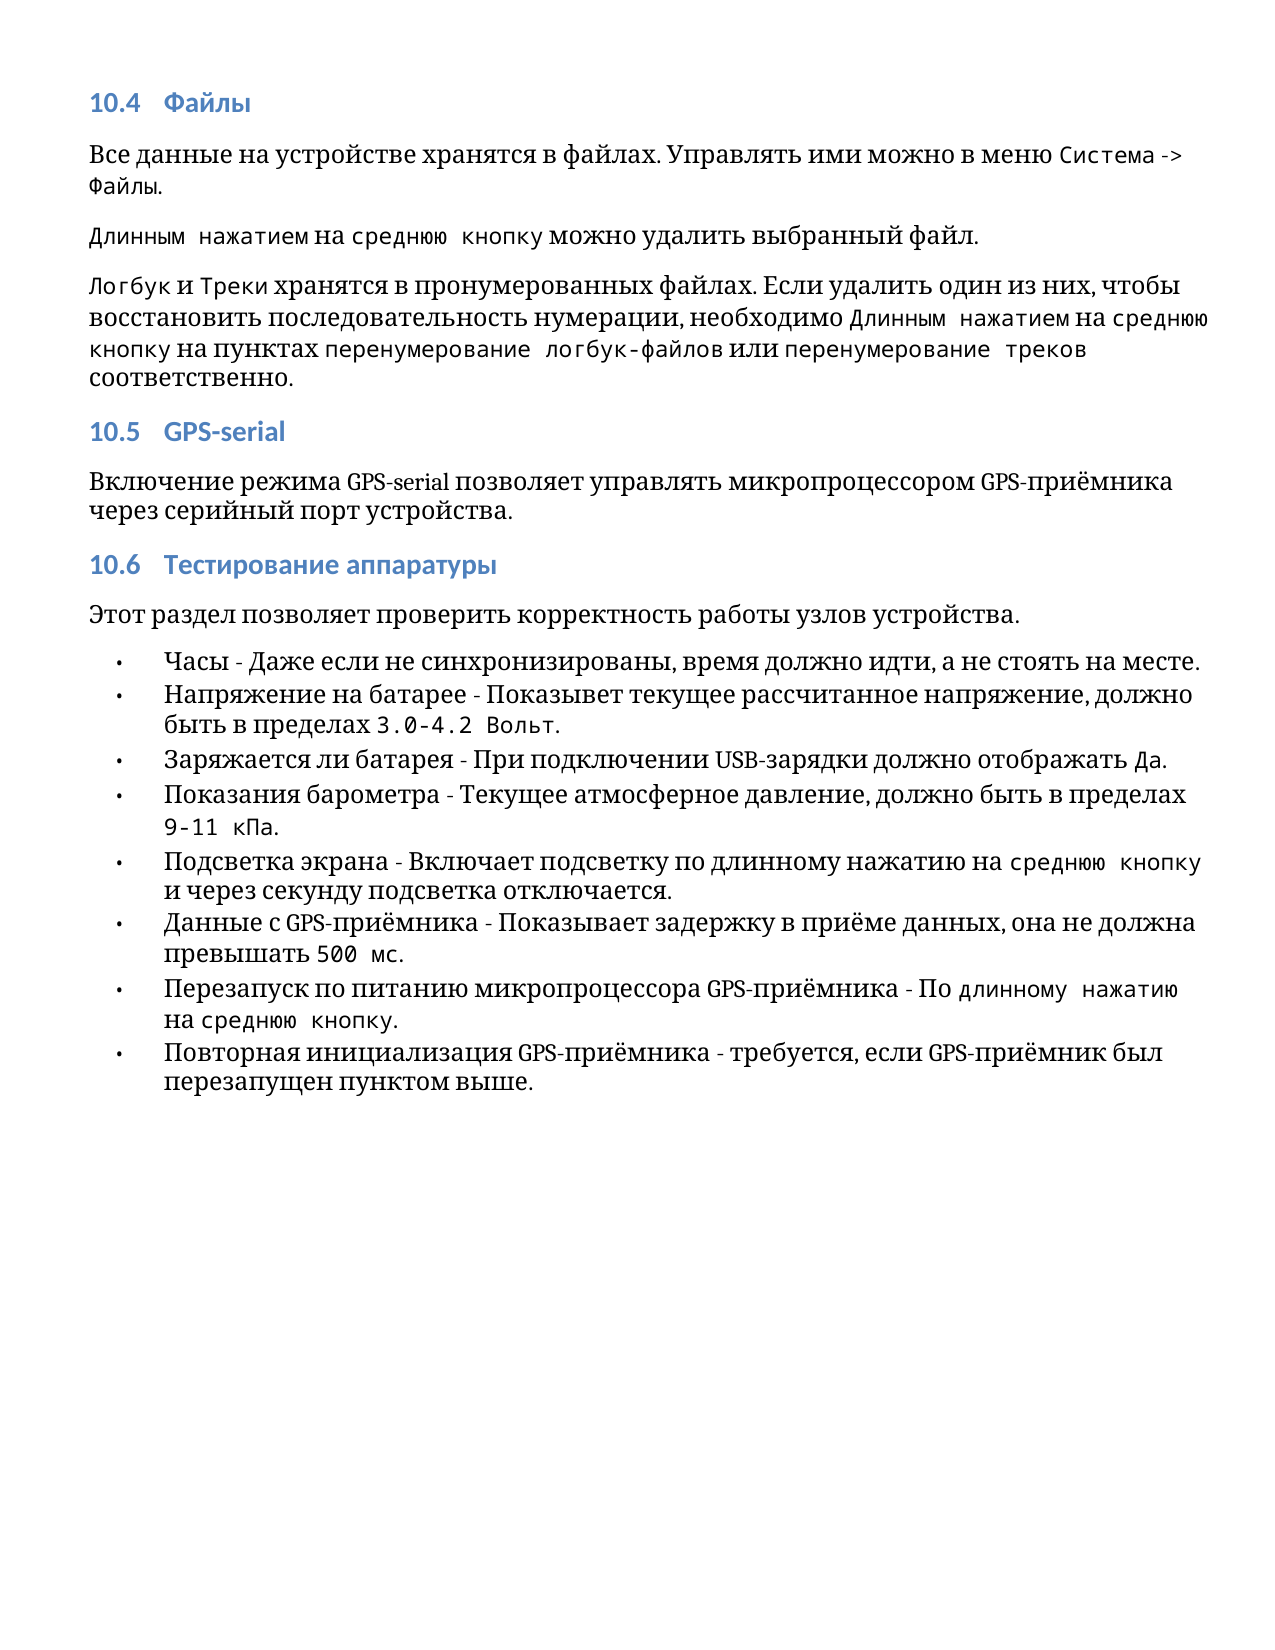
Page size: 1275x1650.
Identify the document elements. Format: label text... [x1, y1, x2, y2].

list Заряжается ли батарея - При подключении USB-зарядки должно отображать Да. [113, 744, 1211, 776]
list Данные с GPS-приёмника - Показывает задержку в приёме данных, она не должна превышать 500 мс. [113, 909, 1211, 969]
subtitle 10.6 Тестирование аппаратуры [88, 546, 1211, 582]
list Часы - Даже если не синхронизированы, время должно идти, а не стоять на месте. [113, 648, 1211, 677]
list Напряжение на батарее - Показывет текущее рассчитанное напряжение, должно быть в пределах 3.0-4.2 Вольт. [113, 681, 1211, 741]
list Показания барометра - Текущее атмосферное давление, должно быть в пределах 9-11 кПа. [113, 779, 1211, 842]
text Включение режима GPS-serial позволяет управлять микропроцессором GPS-приёмника через серийный порт устройства. [88, 468, 1211, 525]
subtitle 10.5 GPS-serial [88, 413, 1211, 449]
subtitle 10.4 Файлы [88, 84, 1211, 120]
text Длинным нажатием на среднюю кнопку можно удалить выбранный файл. [88, 220, 1211, 251]
list Подсветка экрана - Включает подсветку по длинному нажатию на среднюю кнопку и через секунду подсветка отключается. [113, 846, 1211, 906]
text Этот раздел позволяет проверить корректность работы узлов устройства. [88, 601, 1211, 629]
list Перезапуск по питанию микропроцессора GPS-приёмника - По длинному нажатию на среднюю кнопку. [113, 973, 1211, 1036]
list Повторная инициализация GPS-приёмника - требуется, если GPS-приёмник был перезапущен пунктом выше. [113, 1039, 1211, 1097]
text Все данные на устройстве хранятся в файлах. Управлять ими можно в меню Система -> Файлы. [88, 139, 1211, 201]
text Логбук и Треки хранятся в пронумерованных файлах. Если удалить один из них, чтобы восстановить последовательность нумерации, необходимо Длинным нажатием на среднюю кнопку на пунктах перенумерование логбук-файлов или перенумерование треков соответственно. [88, 270, 1211, 393]
